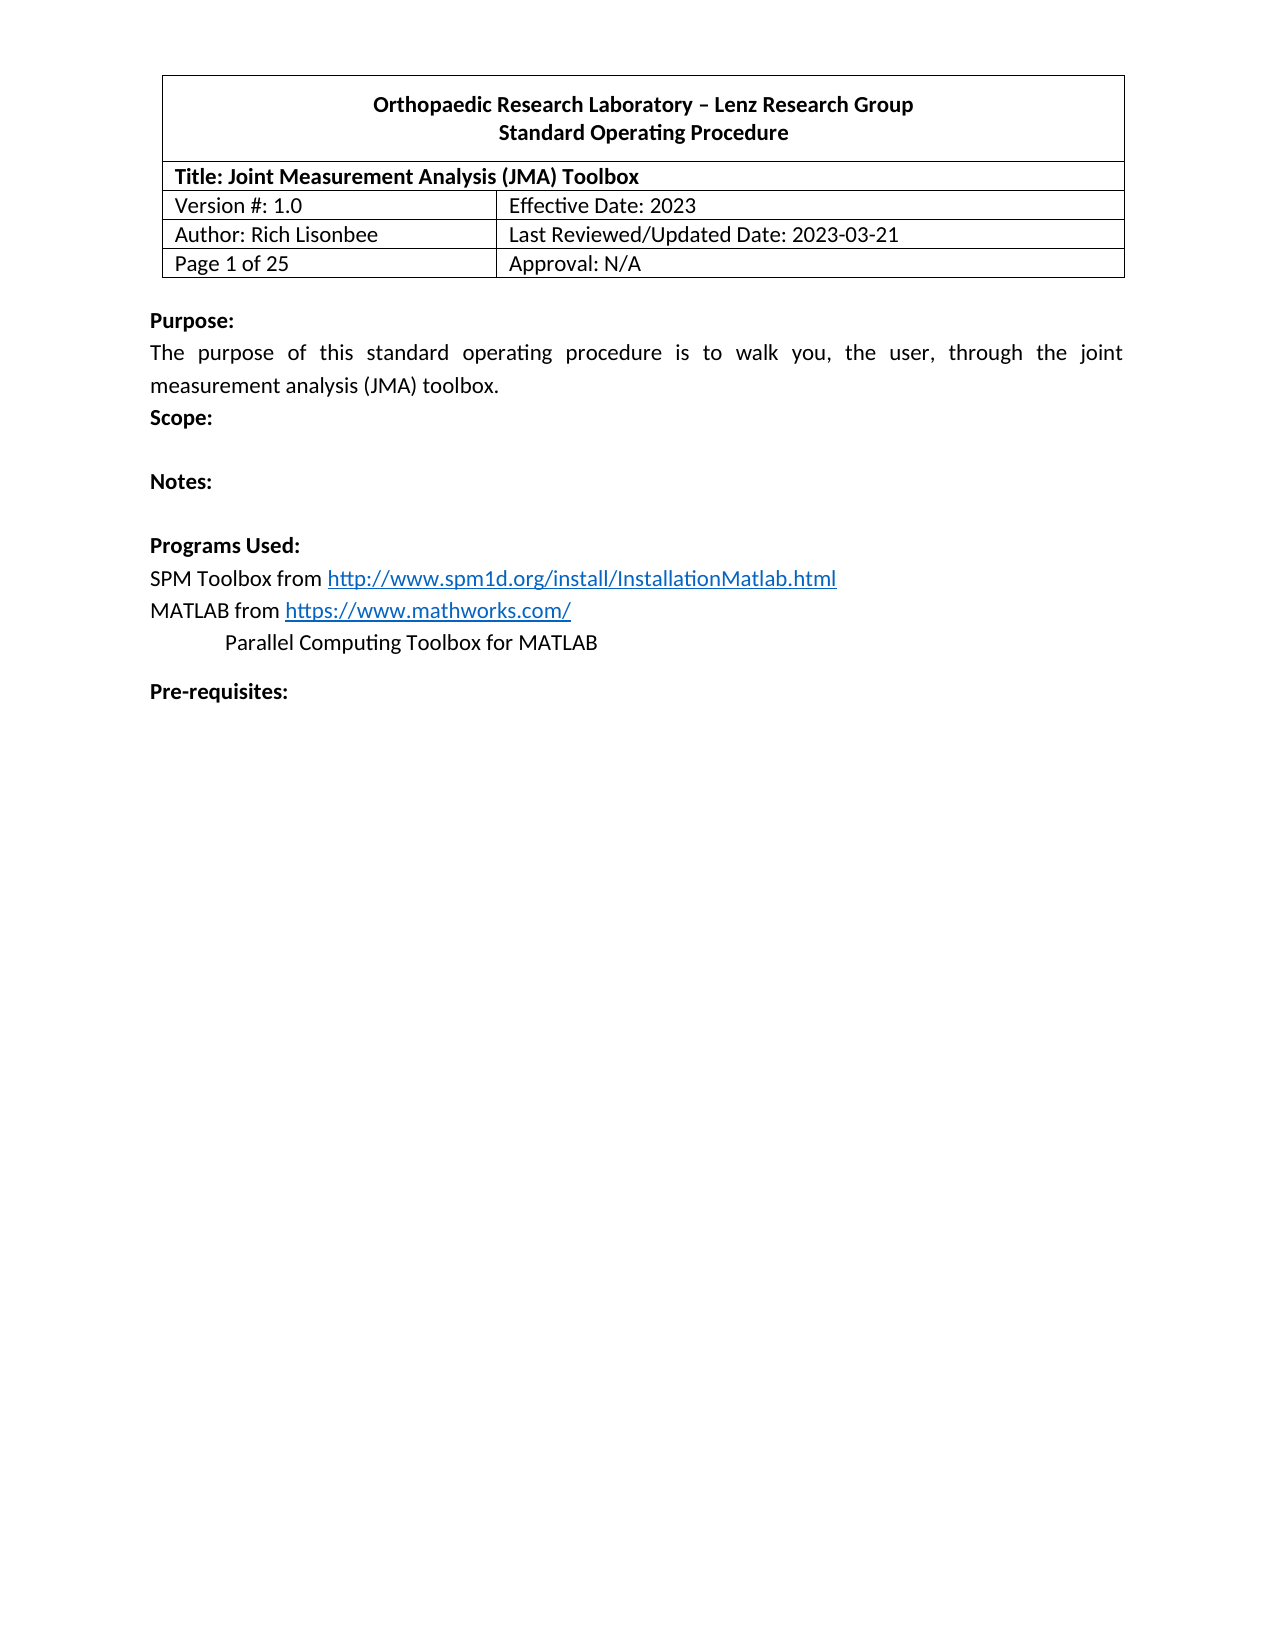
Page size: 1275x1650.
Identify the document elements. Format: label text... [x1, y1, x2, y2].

text Programs Used: [150, 532, 1125, 560]
text Pre-requisites: [150, 677, 1125, 705]
text MATLAB from https://www.mathworks.com/ [150, 596, 1125, 624]
text Scope: [150, 403, 1125, 431]
text SPM Toolbox from http://www.spm1d.org/install/InstallationMatlab.html [150, 564, 1125, 592]
text Notes: [150, 467, 1125, 495]
text The purpose of this standard operating procedure is to walk you, the user, through the joint measurement analysis (JMA) toolbox. [150, 338, 1125, 399]
text Purpose: [150, 306, 1125, 334]
text Parallel Computing Toolbox for MATLAB [150, 628, 1125, 656]
